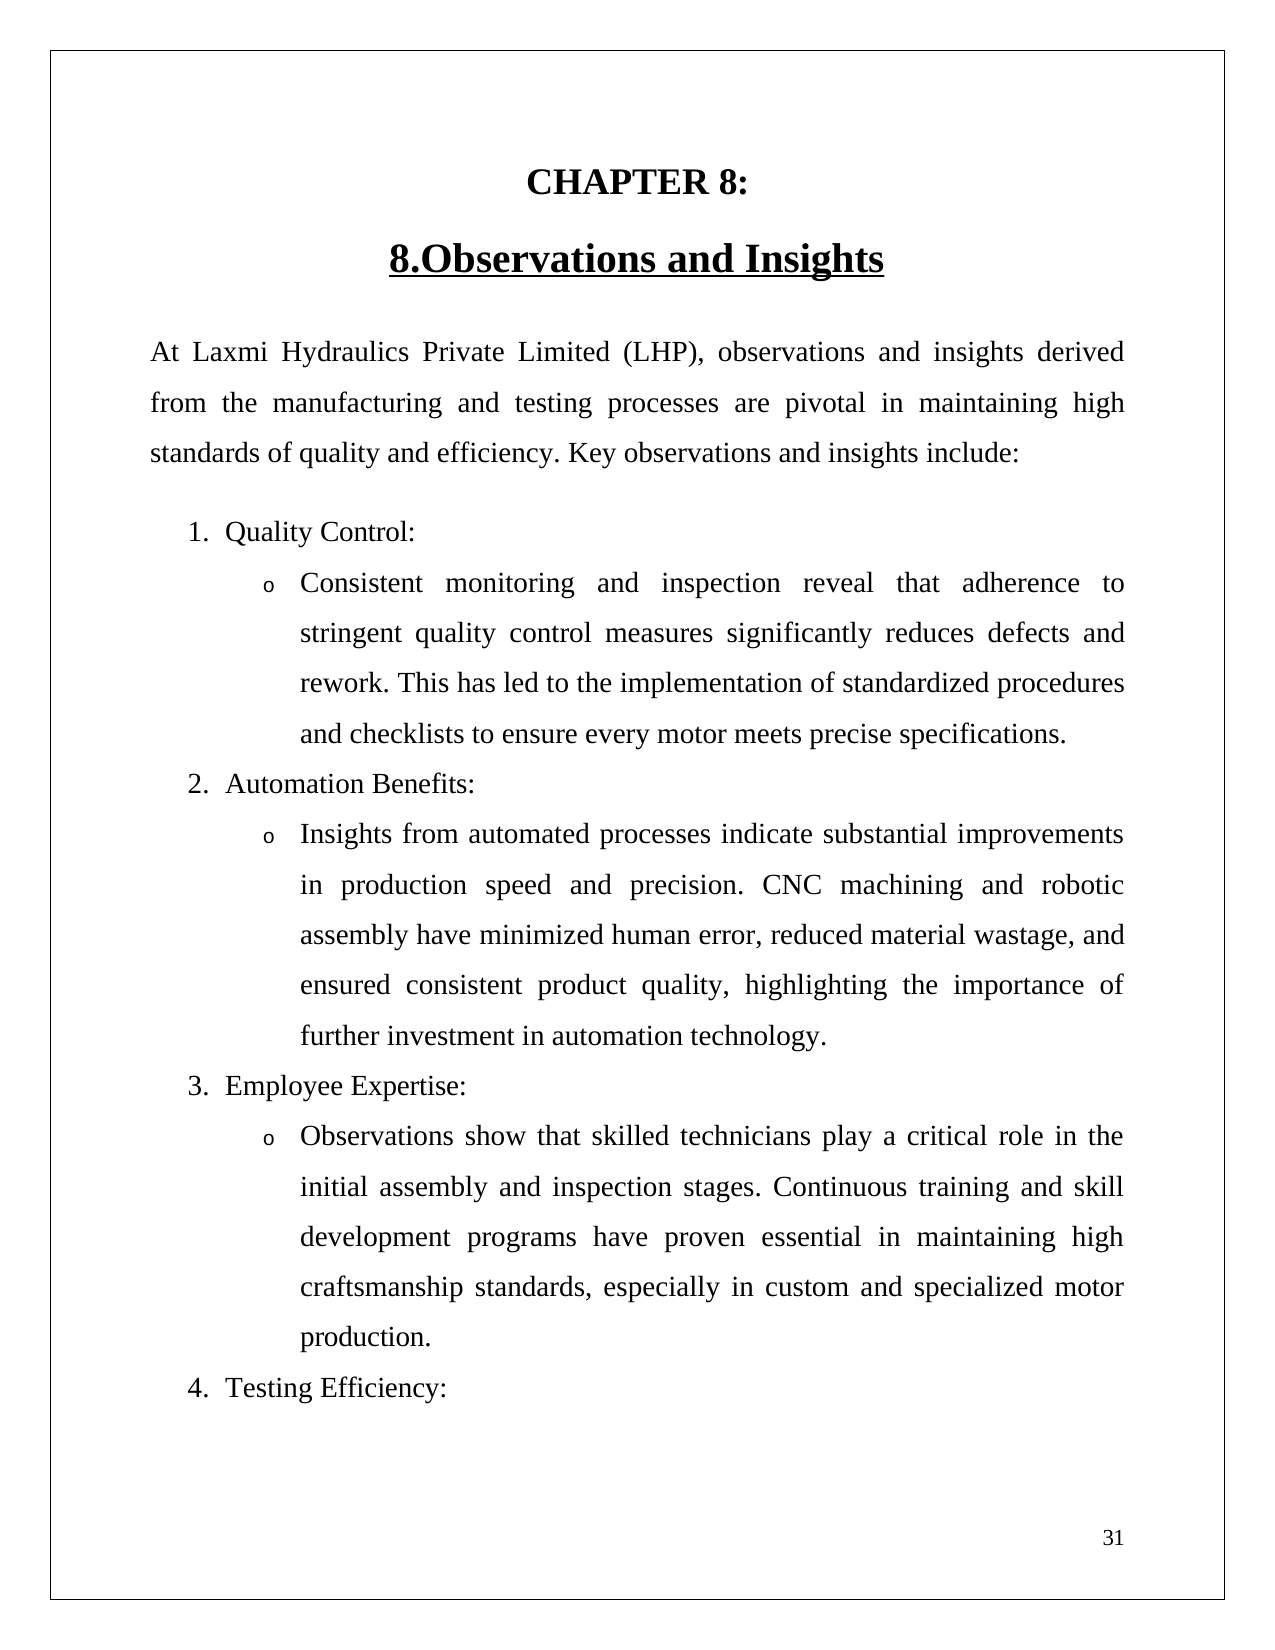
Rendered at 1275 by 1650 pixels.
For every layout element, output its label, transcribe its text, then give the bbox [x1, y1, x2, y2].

list Consistent monitoring and inspection reveal that adherence to stringent quality control measures significantly reduces defects and rework. This has led to the implementation of standardized procedures and checklists to ensure every motor meets precise specifications. [262, 565, 1125, 749]
list Quality Control: [187, 514, 1194, 548]
list Automation Benefits: [187, 766, 1194, 799]
list Observations show that skilled technicians play a critical role in the initial assembly and inspection stages. Continuous training and skill development programs have proven essential in maintaining high craftsmanship standards, especially in custom and specialized motor production. [262, 1118, 1125, 1353]
text CHAPTER 8: [104, 159, 1171, 202]
list Employee Expertise: [187, 1068, 1194, 1102]
list Insights from automated processes indicate substantial improvements in production speed and precision. CNC machining and robotic assembly have minimized human error, reduced material wastage, and ensured consistent product quality, highlighting the importance of further investment in automation technology. [262, 817, 1125, 1051]
list Testing Efficiency: [187, 1370, 1194, 1403]
text At Laxmi Hydraulics Private Limited (LHP), observations and insights derived from the manufacturing and testing processes are pivotal in maintaining high standards of quality and efficiency. Key observations and insights include: [150, 334, 1124, 469]
subtitle 8.Observations and Insights [389, 233, 1194, 281]
